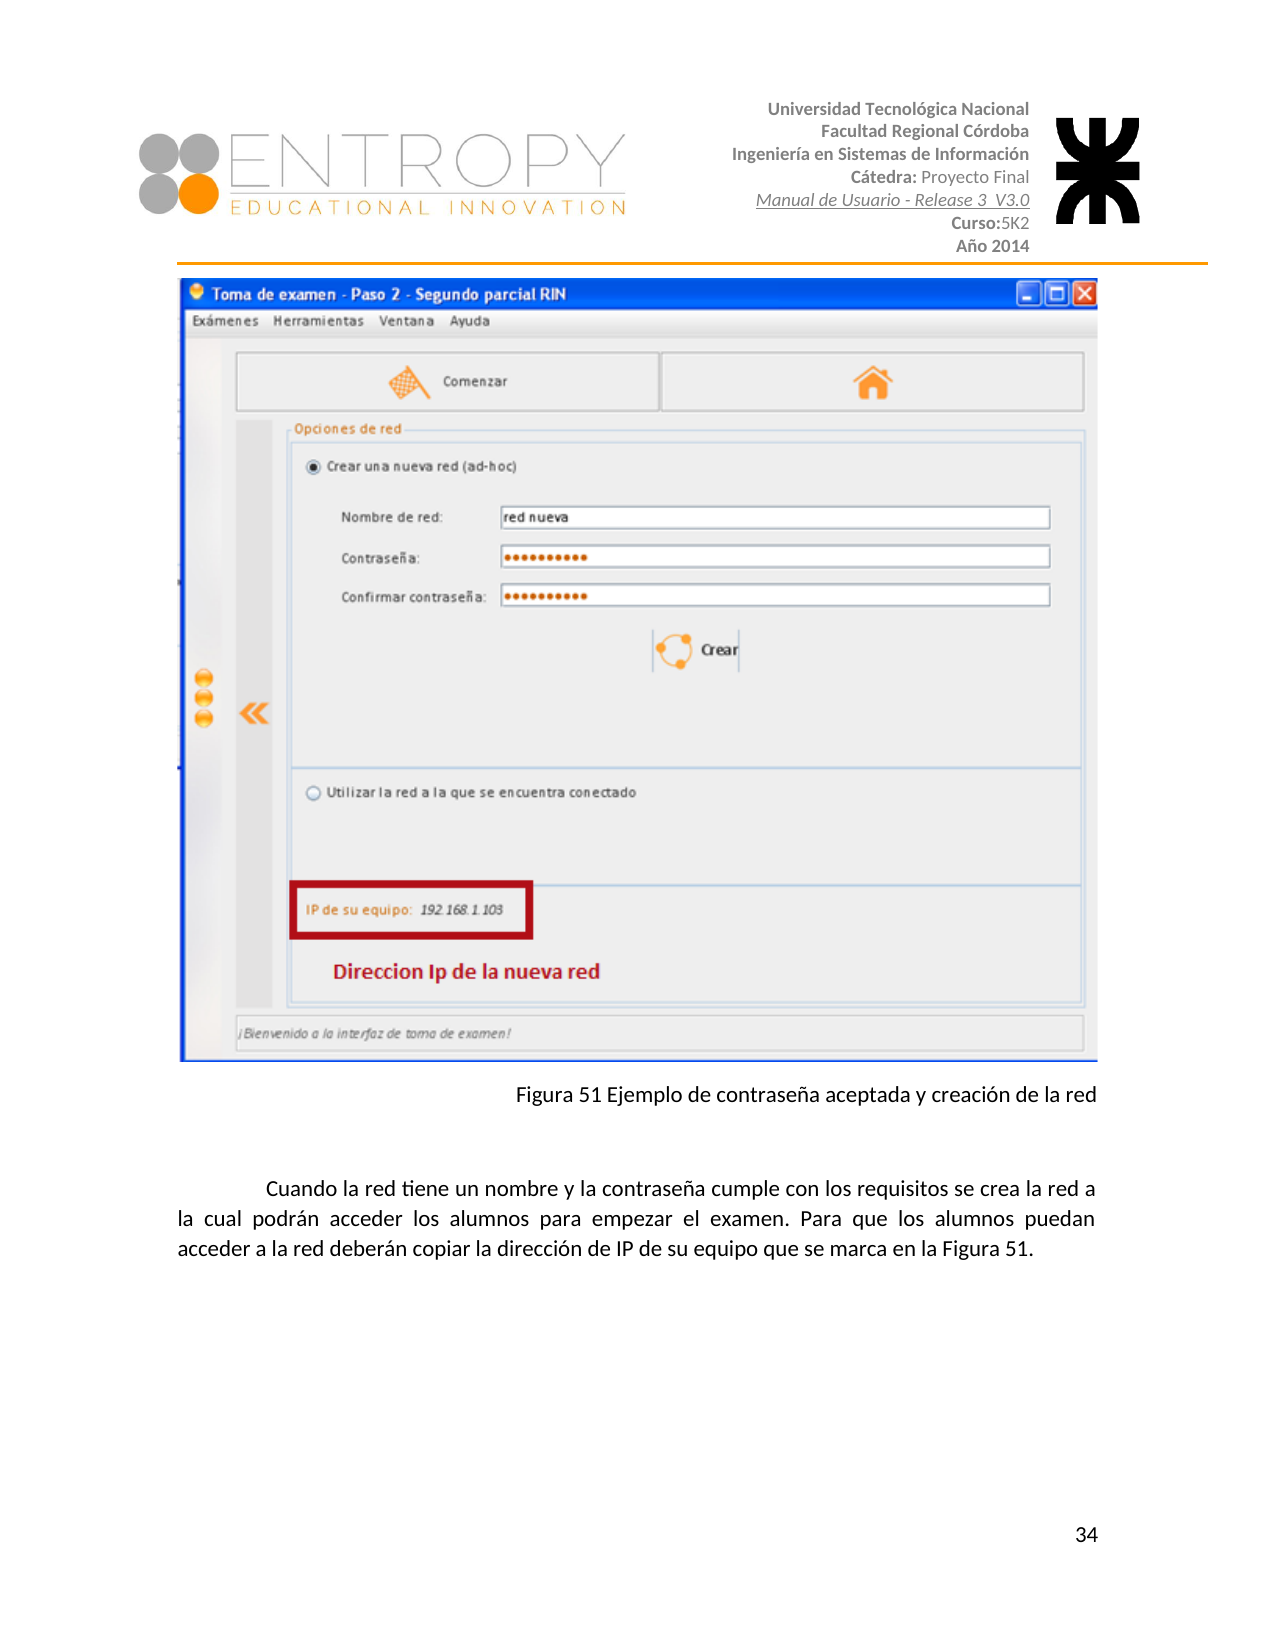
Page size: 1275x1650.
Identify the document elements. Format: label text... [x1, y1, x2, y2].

picture [122, 119, 643, 229]
text Cuando la red tiene un nombre y la contraseña cumple con los requisitos se crea la red a la cual podrán acceder los alumnos para empezar el examen. Para que los alumnos puedan acceder a la red deberán copiar la dirección de IP de su equipo que se marca en la Figura 51. [177, 1174, 1098, 1262]
text Figura 51 Ejemplo de contraseña aceptada y creación de la red [177, 1080, 1098, 1108]
picture [177, 278, 1101, 1062]
